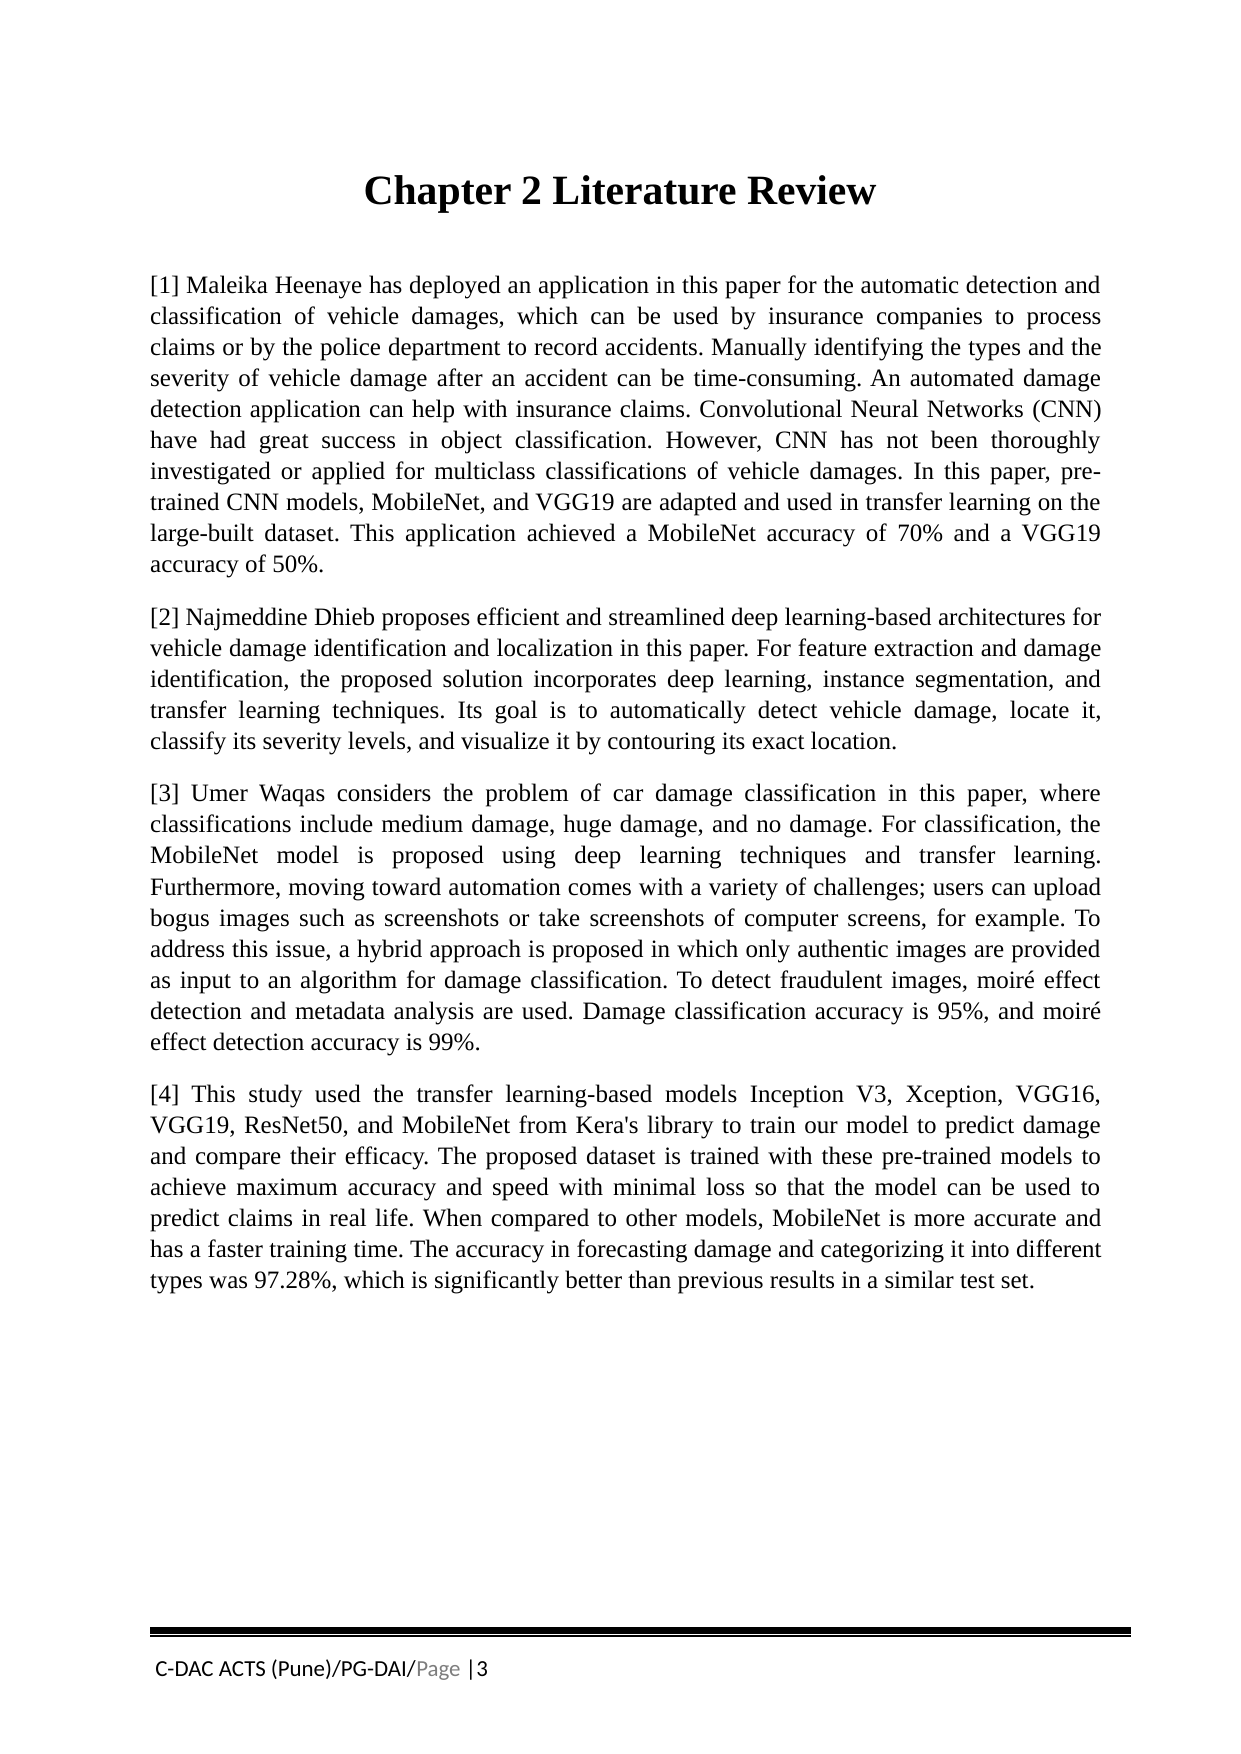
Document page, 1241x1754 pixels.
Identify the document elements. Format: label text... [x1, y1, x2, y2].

text [1] Maleika Heenaye has deployed an application in this paper for the automatic detection and classification of vehicle damages, which can be used by insurance companies to process claims or by the police department to record accidents. Manually identifying the types and the severity of vehicle damage after an accident can be time-consuming. An automated damage detection application can help with insurance claims. Convolutional Neural Networks (CNN) have had great success in object classification. However, CNN has not been thoroughly investigated or applied for multiclass classifications of vehicle damages. In this paper, pre-trained CNN models, MobileNet, and VGG19 are adapted and used in transfer learning on the large-built dataset. This application achieved a MobileNet accuracy of 70% and a VGG19 accuracy of 50%. [150, 270, 1102, 578]
text [3] Umer Waqas considers the problem of car damage classification in this paper, where classifications include medium damage, huge damage, and no damage. For classification, the MobileNet model is proposed using deep learning techniques and transfer learning. Furthermore, moving toward automation comes with a variety of challenges; users can upload bogus images such as screenshots or take screenshots of computer screens, for example. To address this issue, a hybrid approach is proposed in which only authentic images are provided as input to an algorithm for damage classification. To detect fraudulent images, moiré effect detection and metadata analysis are used. Damage classification accuracy is 95%, and moiré effect detection accuracy is 99%. [150, 778, 1102, 1056]
subtitle Chapter 2 Literature Review [173, 166, 1067, 214]
text [2] Najmeddine Dhieb proposes efficient and streamlined deep learning-based architectures for vehicle damage identification and localization in this paper. For feature extraction and damage identification, the proposed solution incorporates deep learning, instance segmentation, and transfer learning techniques. Its goal is to automatically detect vehicle damage, locate it, classify its severity levels, and visualize it by contouring its exact location. [150, 602, 1102, 755]
text [4] This study used the transfer learning-based models Inception V3, Xception, VGG16, VGG19, ResNet50, and MobileNet from Kera's library to train our model to predict damage and compare their efficacy. The proposed dataset is trained with these pre-trained models to achieve maximum accuracy and speed with minimal loss so that the model can be used to predict claims in real life. When compared to other models, MobileNet is more accurate and has a faster training time. The accuracy in forecasting damage and categorizing it into different types was 97.28%, which is significantly better than previous results in a similar test set. [150, 1079, 1102, 1294]
